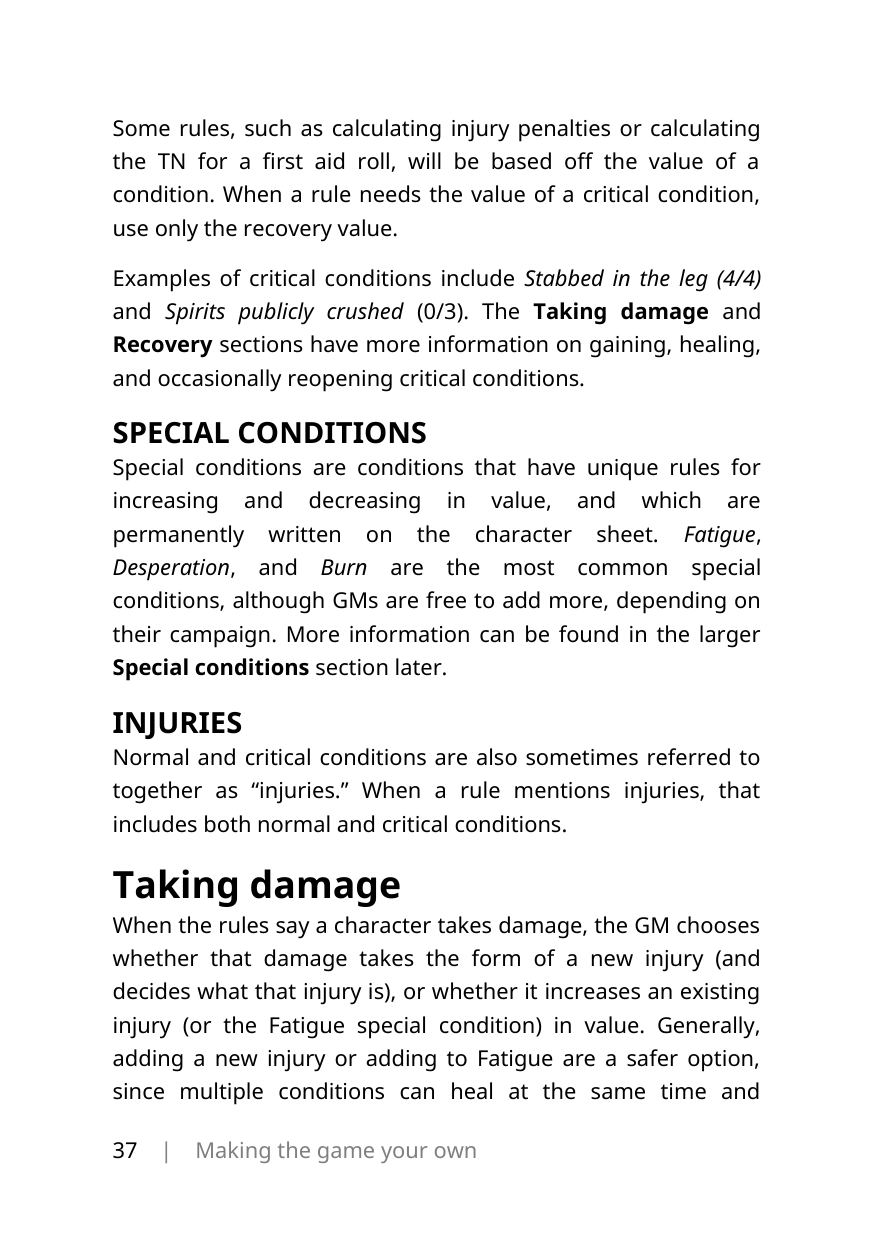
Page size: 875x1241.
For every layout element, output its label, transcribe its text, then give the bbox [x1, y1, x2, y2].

subtitle Taking damage [112, 858, 762, 909]
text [112, 909, 762, 1106]
text Normal and critical conditions are also sometimes referred to together as “injuries.” When a rule mentions injuries, that includes both normal and critical conditions. [112, 742, 762, 838]
text Some rules, such as calculating injury penalties or calculating the TN for a first aid roll, will be based off the value of a condition. When a rule needs the value of a critical condition, use only the recovery value. [112, 112, 762, 242]
subtitle Special conditions [112, 412, 762, 452]
text Special conditions are conditions that have unique rules for increasing and decreasing in value, and which are permanently written on the character sheet. Fatigue, Desperation, and Burn are the most common special conditions, although GMs are free to add more, depending on their campaign. More information can be found in the larger Special conditions section later. [112, 452, 762, 682]
text Examples of critical conditions include Stabbed in the leg (4/4) and Spirits publicly crushed (0/3). The Taking damage and Recovery sections have more information on gaining, healing, and occasionally reopening critical conditions. [112, 262, 762, 392]
subtitle Injuries [112, 702, 762, 742]
